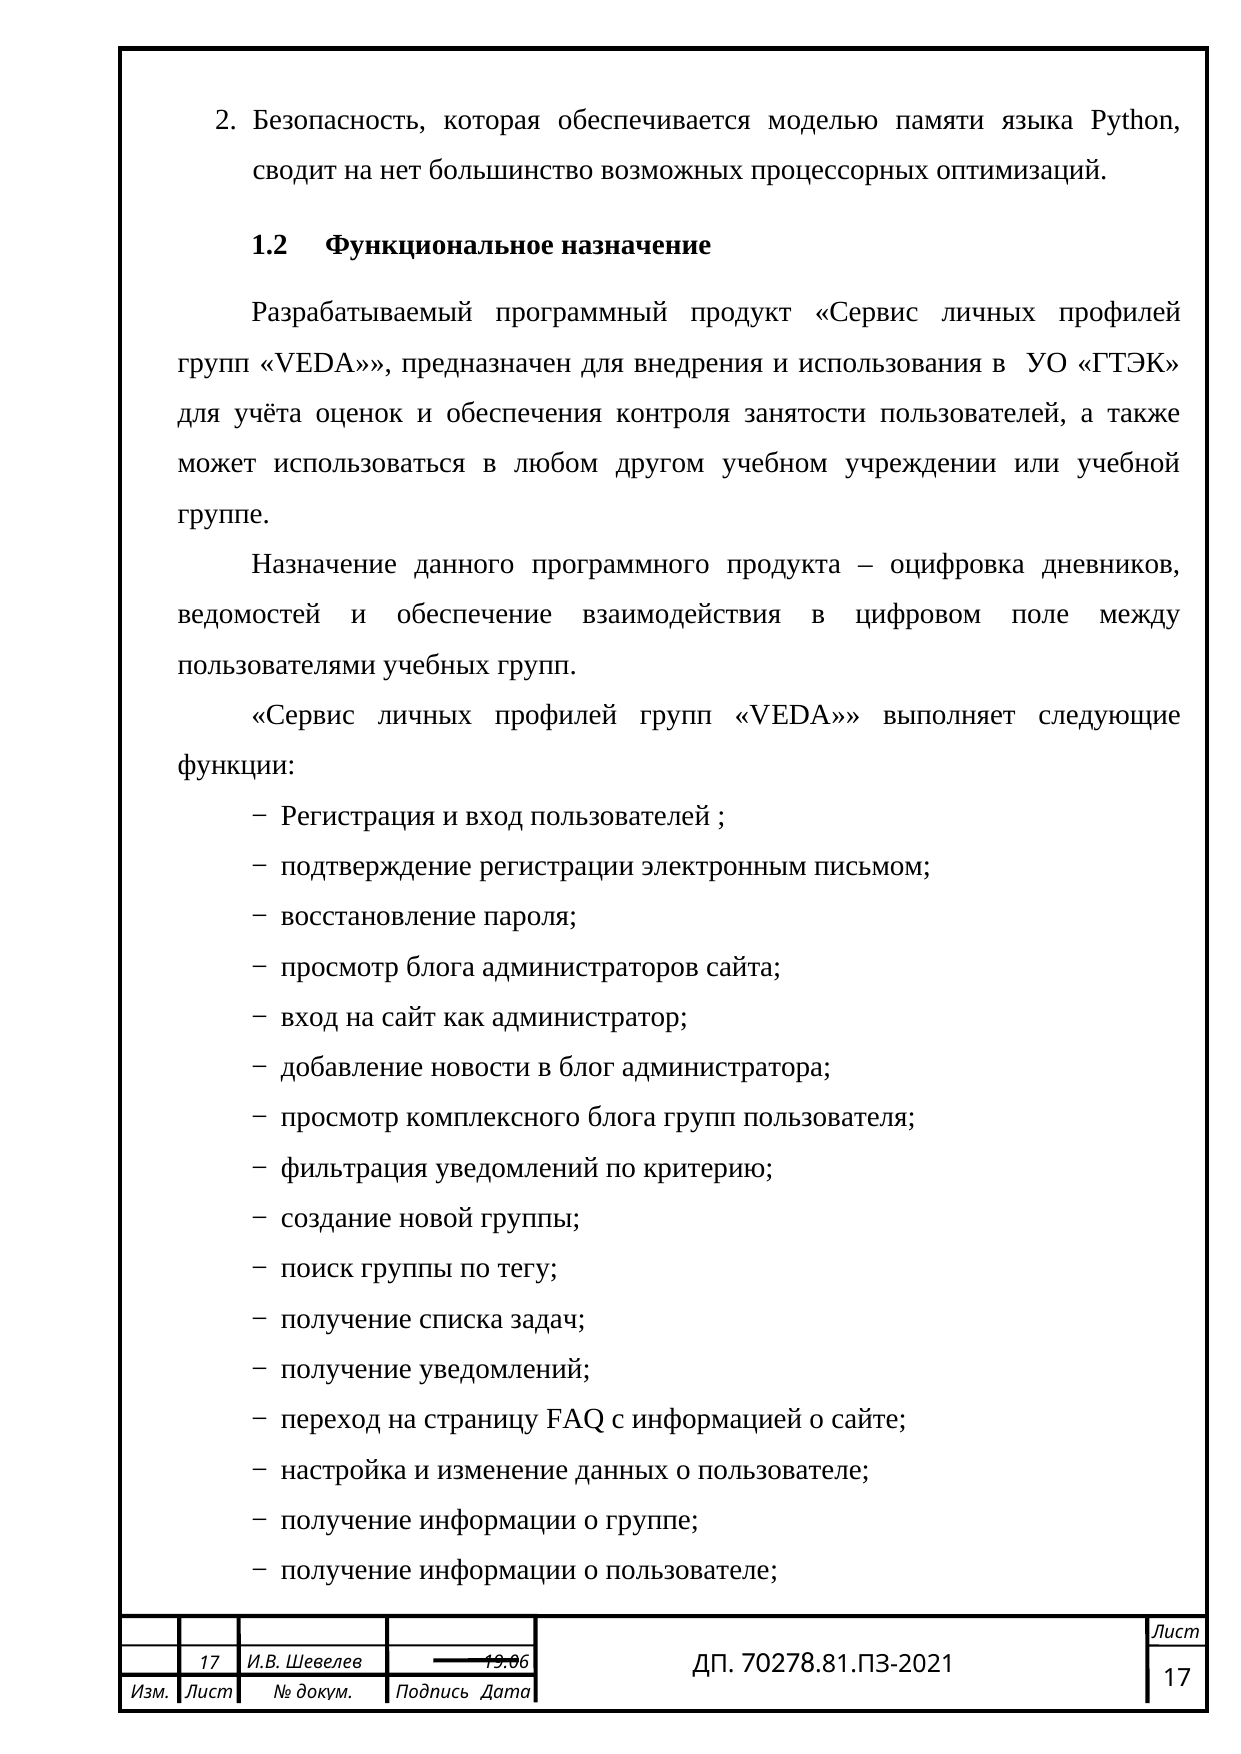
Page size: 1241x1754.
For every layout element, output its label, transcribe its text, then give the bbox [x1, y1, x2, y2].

list восстановление пароля; [177, 898, 1181, 932]
list получение списка задач; [177, 1301, 1181, 1334]
list фильтрация уведомлений по критерию; [177, 1150, 1181, 1183]
text Назначение данного программного продукта – оцифровка дневников, ведомостей и обеспечение взаимодействия в цифровом поле между пользователями учебных групп. [177, 546, 1181, 680]
list просмотр комплексного блога групп пользователя; [177, 1099, 1181, 1133]
list получение информации о пользователе; [177, 1552, 1181, 1586]
text «Сервис личных профилей групп «VEDA»» выполняет следующие функции: [177, 697, 1181, 781]
list добавление новости в блог администратора; [177, 1049, 1181, 1083]
list Регистрация и вход пользователей ; [177, 798, 1181, 831]
list подтверждение регистрации электронным письмом; [177, 848, 1181, 882]
list просмотр блога администраторов сайта; [177, 949, 1181, 982]
list создание новой группы; [177, 1200, 1181, 1234]
list настройка и изменение данных о пользователе; [177, 1452, 1181, 1485]
list Безопасность, которая обеспечивается моделью памяти языка Python, сводит на нет большинство возможных процессорных оптимизаций. [215, 102, 1181, 186]
list поиск группы по тегу; [177, 1251, 1181, 1284]
list получение уведомлений; [177, 1351, 1181, 1385]
list получение информации о группе; [177, 1502, 1181, 1536]
list переход на страницу FAQ с информацией о сайте; [177, 1401, 1181, 1435]
text Разрабатываемый программный продукт «Сервис личных профилей групп «VEDA»», предназначен для внедрения и использования в УО «ГТЭК» для учёта оценок и обеспечения контроля занятости пользователей, а также может использоваться в любом другом учебном учреждении или учебной группе. [177, 294, 1181, 529]
list вход на сайт как администратор; [177, 999, 1181, 1032]
list Функциональное назначение [177, 227, 1181, 261]
